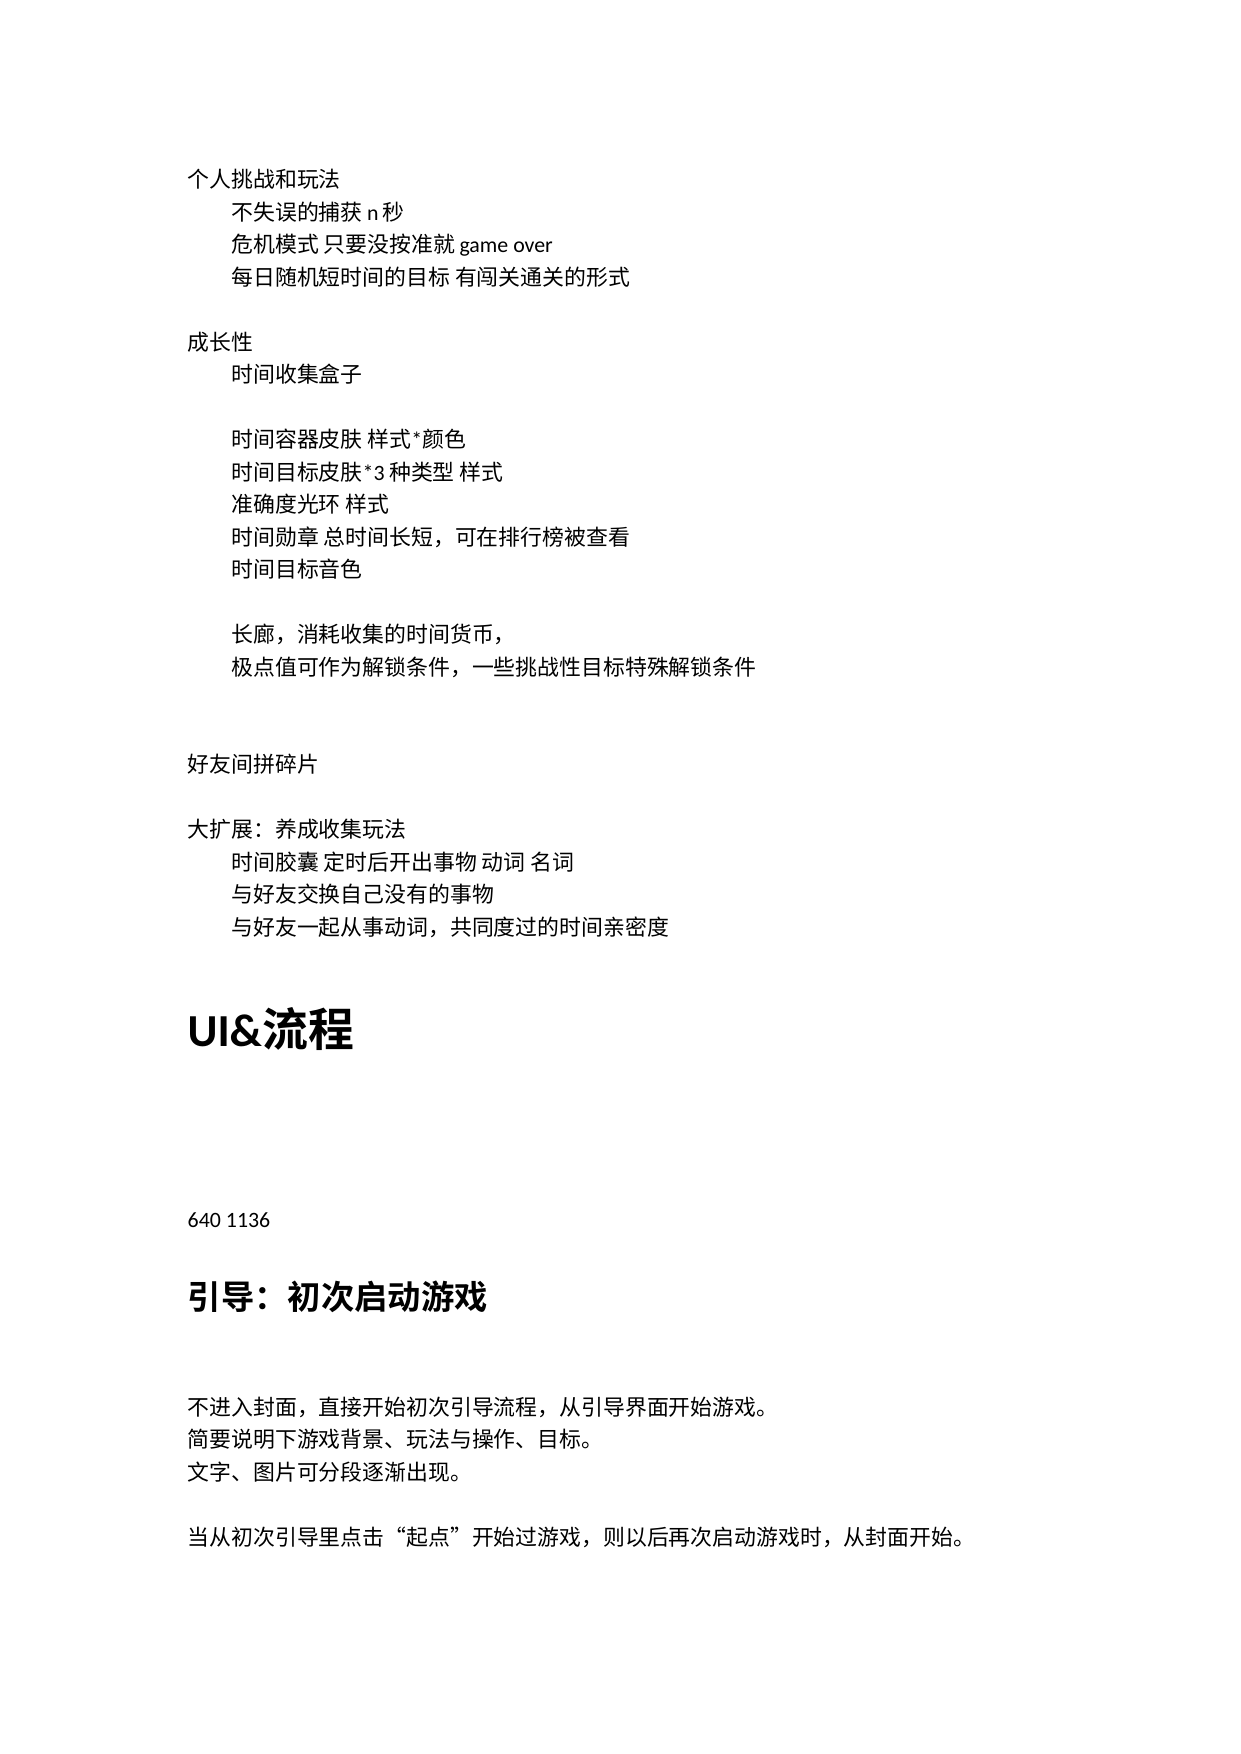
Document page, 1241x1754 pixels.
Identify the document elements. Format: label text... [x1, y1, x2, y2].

text 极点值可作为解锁条件，一些挑战性目标特殊解锁条件 [231, 649, 1053, 682]
text 不失误的捕获n秒 [187, 194, 1053, 227]
subtitle UI&流程 [187, 977, 1053, 1075]
text 时间容器皮肤 样式*颜色 [231, 422, 1053, 454]
text 好友间拼碎片 [187, 747, 1053, 779]
text 个人挑战和玩法 [187, 162, 1053, 194]
text 当从初次引导里点击“起点”开始过游戏，则以后再次启动游戏时，从封面开始。 [187, 1519, 1053, 1552]
text 时间目标皮肤*3种类型 样式 [231, 454, 1053, 487]
subtitle 引导：初次启动游戏 [187, 1262, 1053, 1327]
text 与好友交换自己没有的事物 [231, 877, 1053, 909]
text 时间勋章 总时间长短，可在排行榜被查看 [231, 519, 1053, 552]
text 危机模式 只要没按准就game over [187, 227, 1053, 259]
text 不进入封面，直接开始初次引导流程，从引导界面开始游戏。 [187, 1389, 1053, 1422]
text 时间目标音色 [231, 552, 1053, 584]
text 成长性 [187, 324, 1053, 357]
text 时间胶囊 定时后开出事物 动词 名词 [231, 844, 1053, 877]
text 文字、图片可分段逐渐出现。 [187, 1454, 1053, 1487]
text 640 1136 [187, 1203, 1053, 1235]
text 长廊，消耗收集的时间货币， [231, 617, 1053, 649]
text 与好友一起从事动词，共同度过的时间亲密度 [231, 909, 1053, 942]
text 每日随机短时间的目标 有闯关通关的形式 [231, 259, 1053, 292]
text 简要说明下游戏背景、玩法与操作、目标。 [187, 1422, 1053, 1454]
text 准确度光环 样式 [231, 487, 1053, 519]
text 大扩展：养成收集玩法 [187, 812, 1053, 844]
text 时间收集盒子 [231, 357, 1053, 389]
